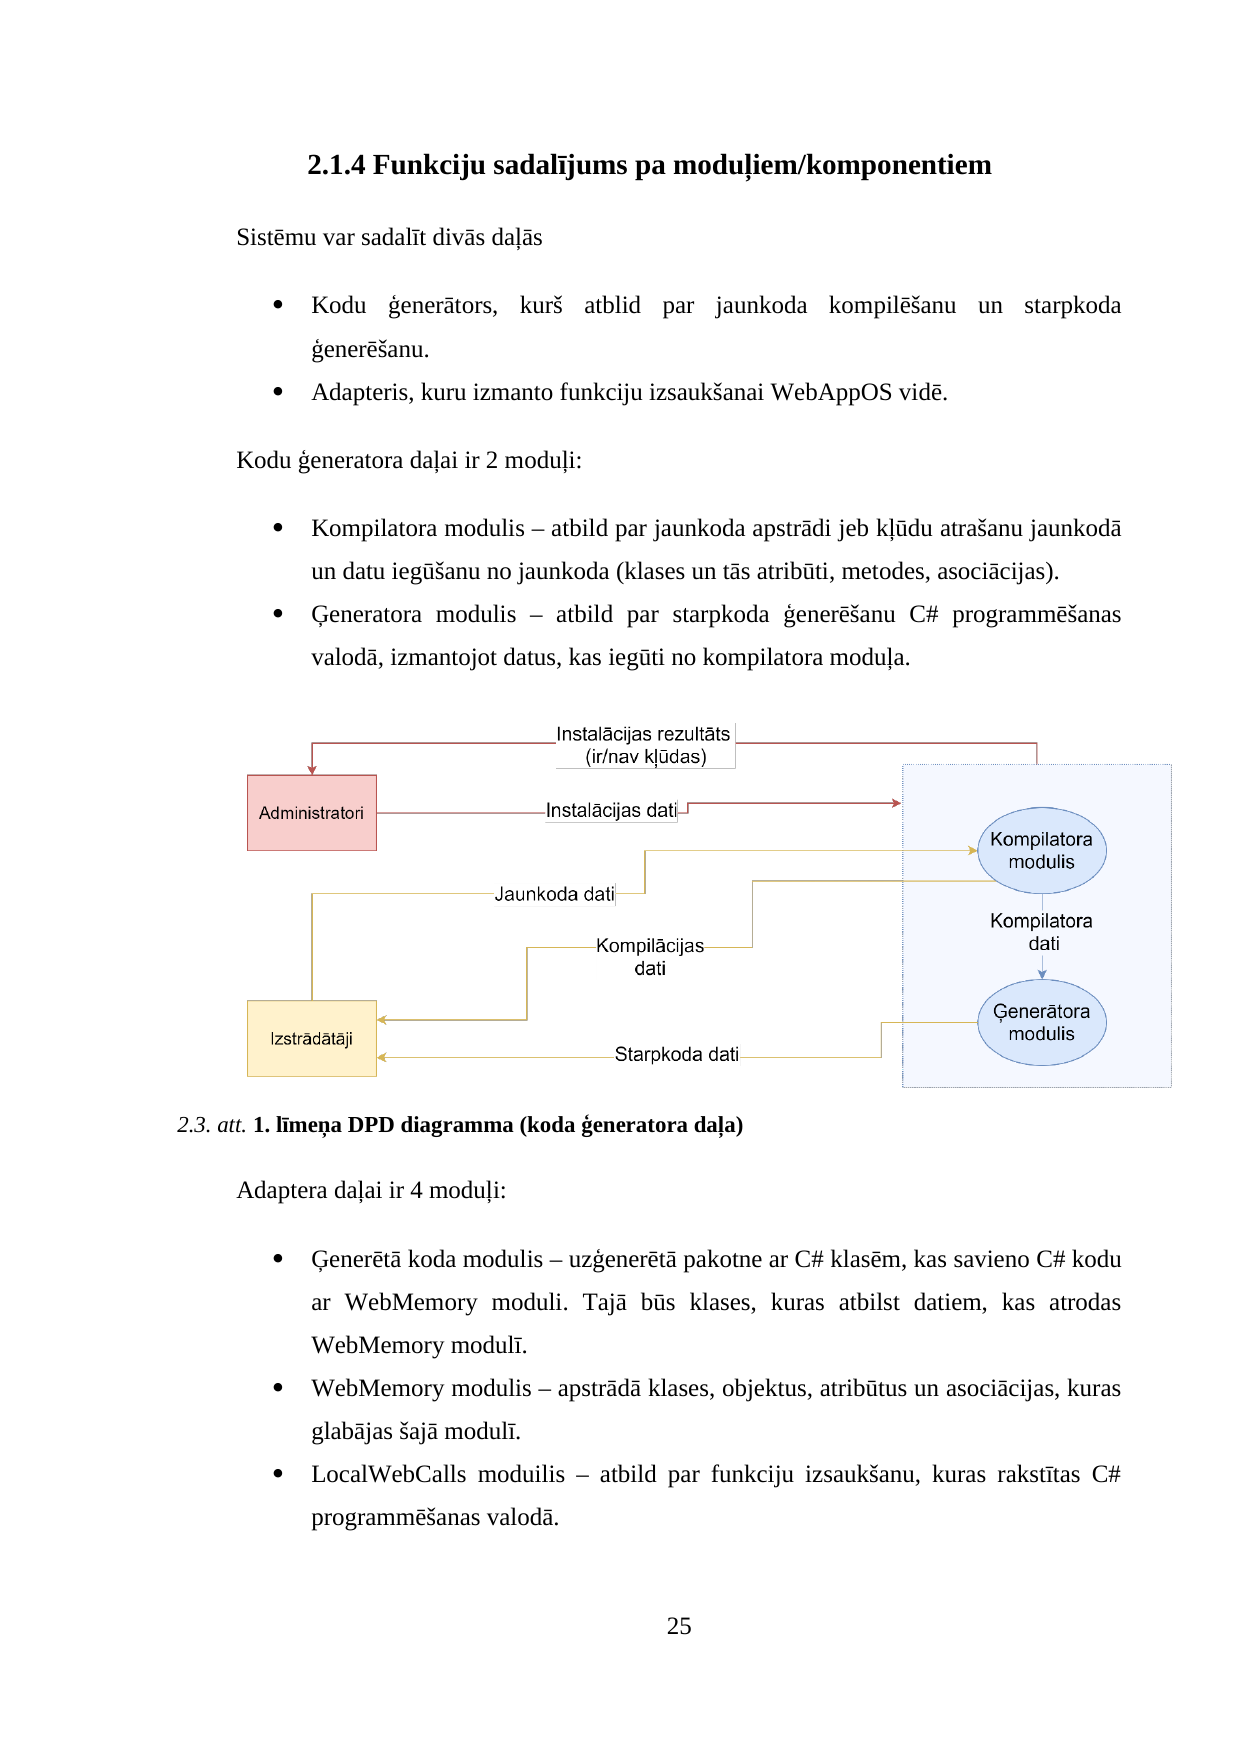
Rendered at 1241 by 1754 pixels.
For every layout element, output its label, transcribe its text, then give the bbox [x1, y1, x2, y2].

text Sistēmu var sadalīt divās daļās [177, 222, 1122, 251]
list Ģeneratora modulis – atbild par starpkoda ģenerēšanu C# programmēšanas valodā, izmantojot datus, kas iegūti no kompilatora moduļa. [273, 599, 1122, 671]
picture [236, 710, 1182, 1098]
text Kodu ģeneratora daļai ir 2 moduļi: [177, 445, 1122, 474]
text Adaptera daļai ir 4 moduļi: [177, 1176, 1122, 1204]
list Kodu ģenerātors, kurš atblid par jaunkoda kompilēšanu un starpkoda ģenerēšanu. [273, 291, 1122, 362]
list WebMemory modulis – apstrādā klases, objektus, atribūtus un asociācijas, kuras glabājas šajā modulī. [273, 1373, 1122, 1445]
list LocalWebCalls moduilis – atbild par funkciju izsaukšanu, kuras rakstītas C# programmēšanas valodā. [273, 1459, 1122, 1531]
subtitle 2.1.4 Funkciju sadalījums pa moduļiem/komponentiem [177, 147, 1122, 181]
list Kompilatora modulis – atbild par jaunkoda apstrādi jeb kļūdu atrašanu jaunkodā un datu iegūšanu no jaunkoda (klases un tās atribūti, metodes, asociācijas). [273, 513, 1122, 585]
list Adapteris, kuru izmanto funkciju izsaukšanai WebAppOS vidē. [273, 377, 1122, 406]
list Ģenerētā koda modulis – uzģenerētā pakotne ar C# klasēm, kas savieno C# kodu ar WebMemory moduli. Tajā būs klases, kuras atbilst datiem, kas atrodas WebMemory modulī. [273, 1244, 1122, 1359]
